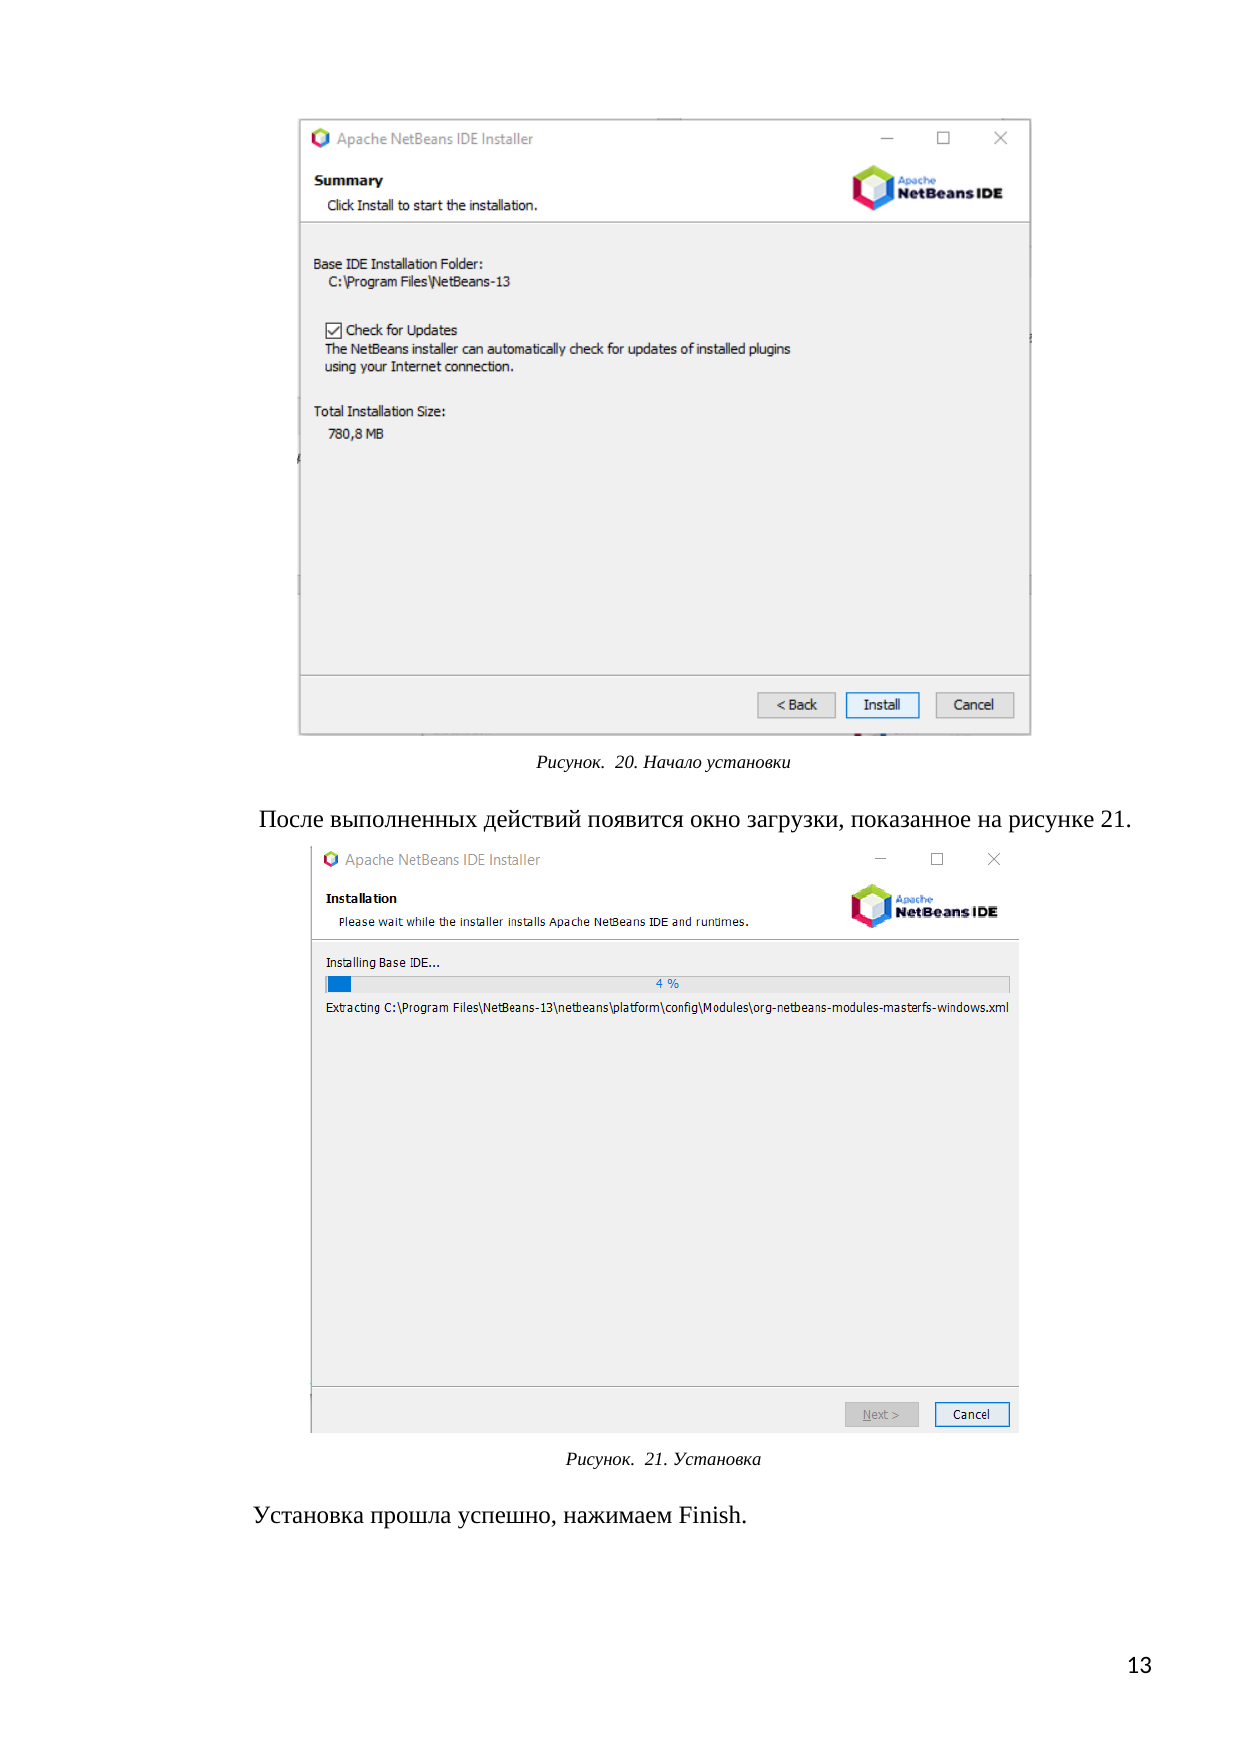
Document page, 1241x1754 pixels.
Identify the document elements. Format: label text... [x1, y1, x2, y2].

picture [310, 846, 1019, 1433]
picture [297, 118, 1032, 736]
text Рисунок. 21. Установка [177, 1447, 1152, 1469]
text Рисунок. 20. Начало установки [177, 751, 1152, 772]
text После выполненных действий появится окно загрузки, показанное на рисунке 21. [177, 804, 1152, 832]
text Установка прошла успешно, нажимаем Finish. [177, 1501, 1152, 1529]
